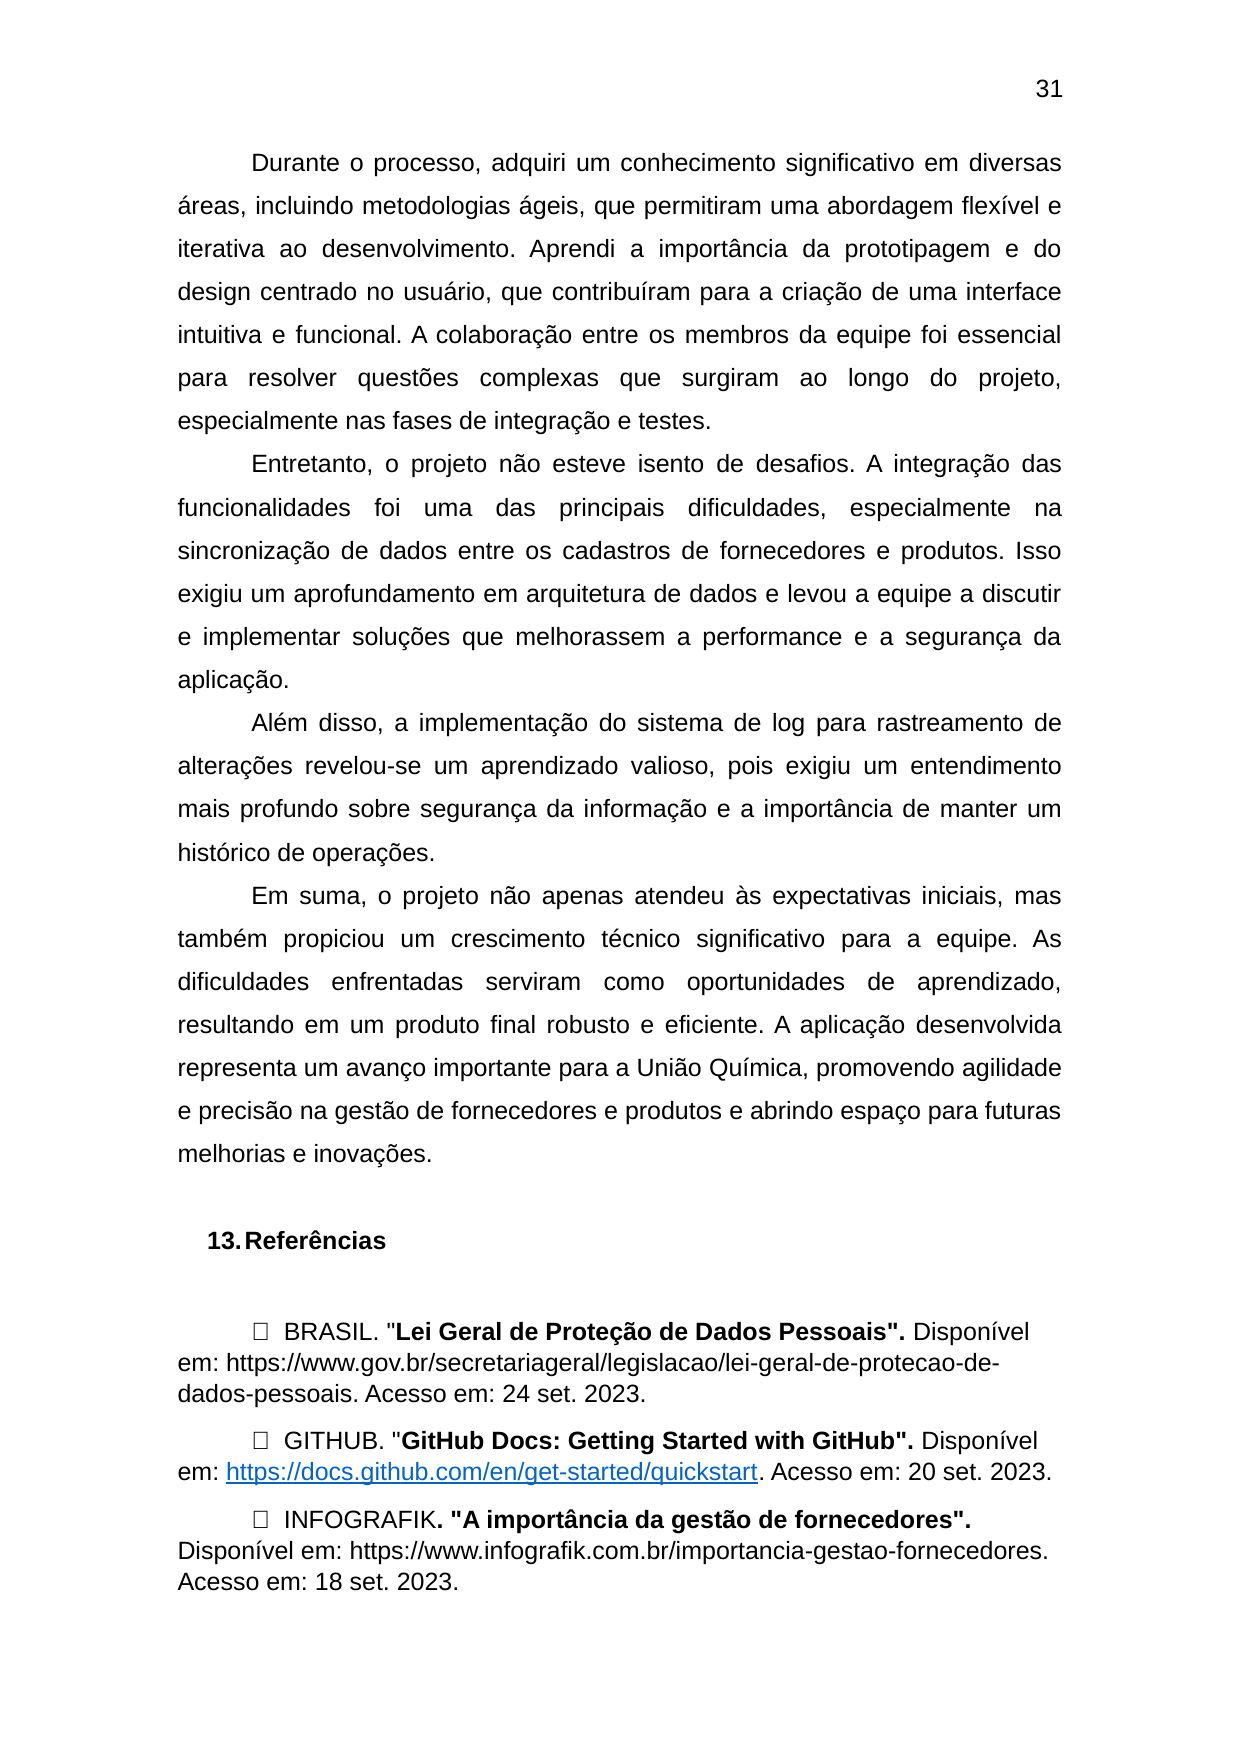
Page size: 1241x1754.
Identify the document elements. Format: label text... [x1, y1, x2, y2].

text Entretanto, o projeto não esteve isento de desafios. A integração das funcionalidades foi uma das principais dificuldades, especialmente na sincronização de dados entre os cadastros de fornecedores e produtos. Isso exigiu um aprofundamento em arquitetura de dados e levou a equipe a discutir e implementar soluções que melhorassem a performance e a segurança da aplicação. [177, 449, 1063, 694]
text  GITHUB. "GitHub Docs: Getting Started with GitHub". Disponível em: https://docs.github.com/en/get-started/quickstart. Acesso em: 20 set. 2023. [177, 1426, 1063, 1486]
text  BRASIL. "Lei Geral de Proteção de Dados Pessoais". Disponível em: https://www.gov.br/secretariageral/legislacao/lei-geral-de-protecao-de-dados-pessoais. Acesso em: 24 set. 2023. [177, 1317, 1063, 1407]
text Durante o processo, adquiri um conhecimento significativo em diversas áreas, incluindo metodologias ágeis, que permitiram uma abordagem flexível e iterativa ao desenvolvimento. Aprendi a importância da prototipagem e do design centrado no usuário, que contribuíram para a criação de uma interface intuitiva e funcional. A colaboração entre os membros da equipe foi essencial para resolver questões complexas que surgiram ao longo do projeto, especialmente nas fases de integração e testes. [177, 148, 1063, 435]
text Além disso, a implementação do sistema de log para rastreamento de alterações revelou-se um aprendizado valioso, pois exigiu um entendimento mais profundo sobre segurança da informação e a importância de manter um histórico de operações. [177, 708, 1063, 866]
text  INFOGRAFIK. "A importância da gestão de fornecedores". Disponível em: https://www.infografik.com.br/importancia-gestao-fornecedores. Acesso em: 18 set. 2023. [177, 1505, 1063, 1596]
text Em suma, o projeto não apenas atendeu às expectativas iniciais, mas também propiciou um crescimento técnico significativo para a equipe. As dificuldades enfrentadas serviram como oportunidades de aprendizado, resultando em um produto final robusto e eficiente. A aplicação desenvolvida representa um avanço importante para a União Química, promovendo agilidade e precisão na gestão de fornecedores e produtos e abrindo espaço para futuras melhorias e inovações. [177, 881, 1063, 1168]
list Referências [207, 1226, 1063, 1254]
